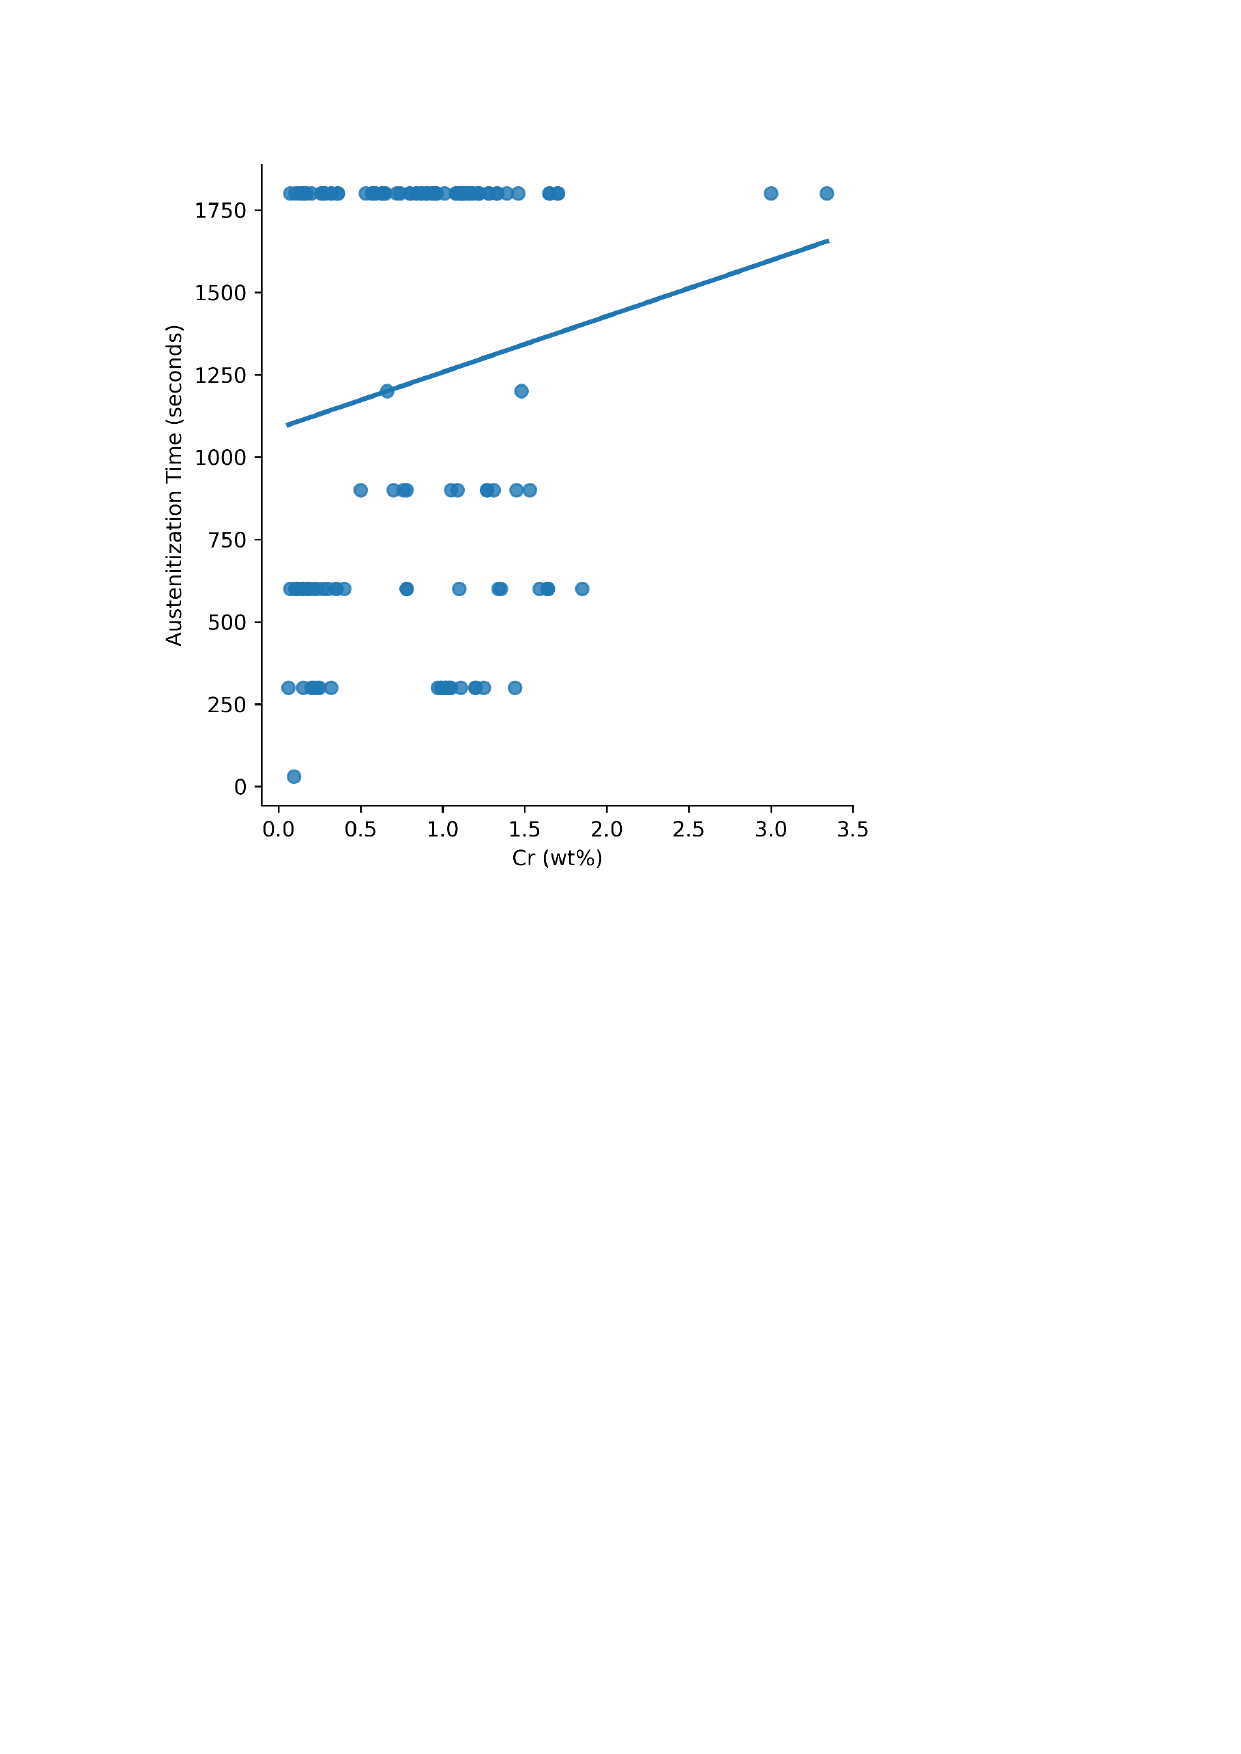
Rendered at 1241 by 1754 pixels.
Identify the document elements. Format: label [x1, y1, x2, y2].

picture [150, 150, 884, 884]
